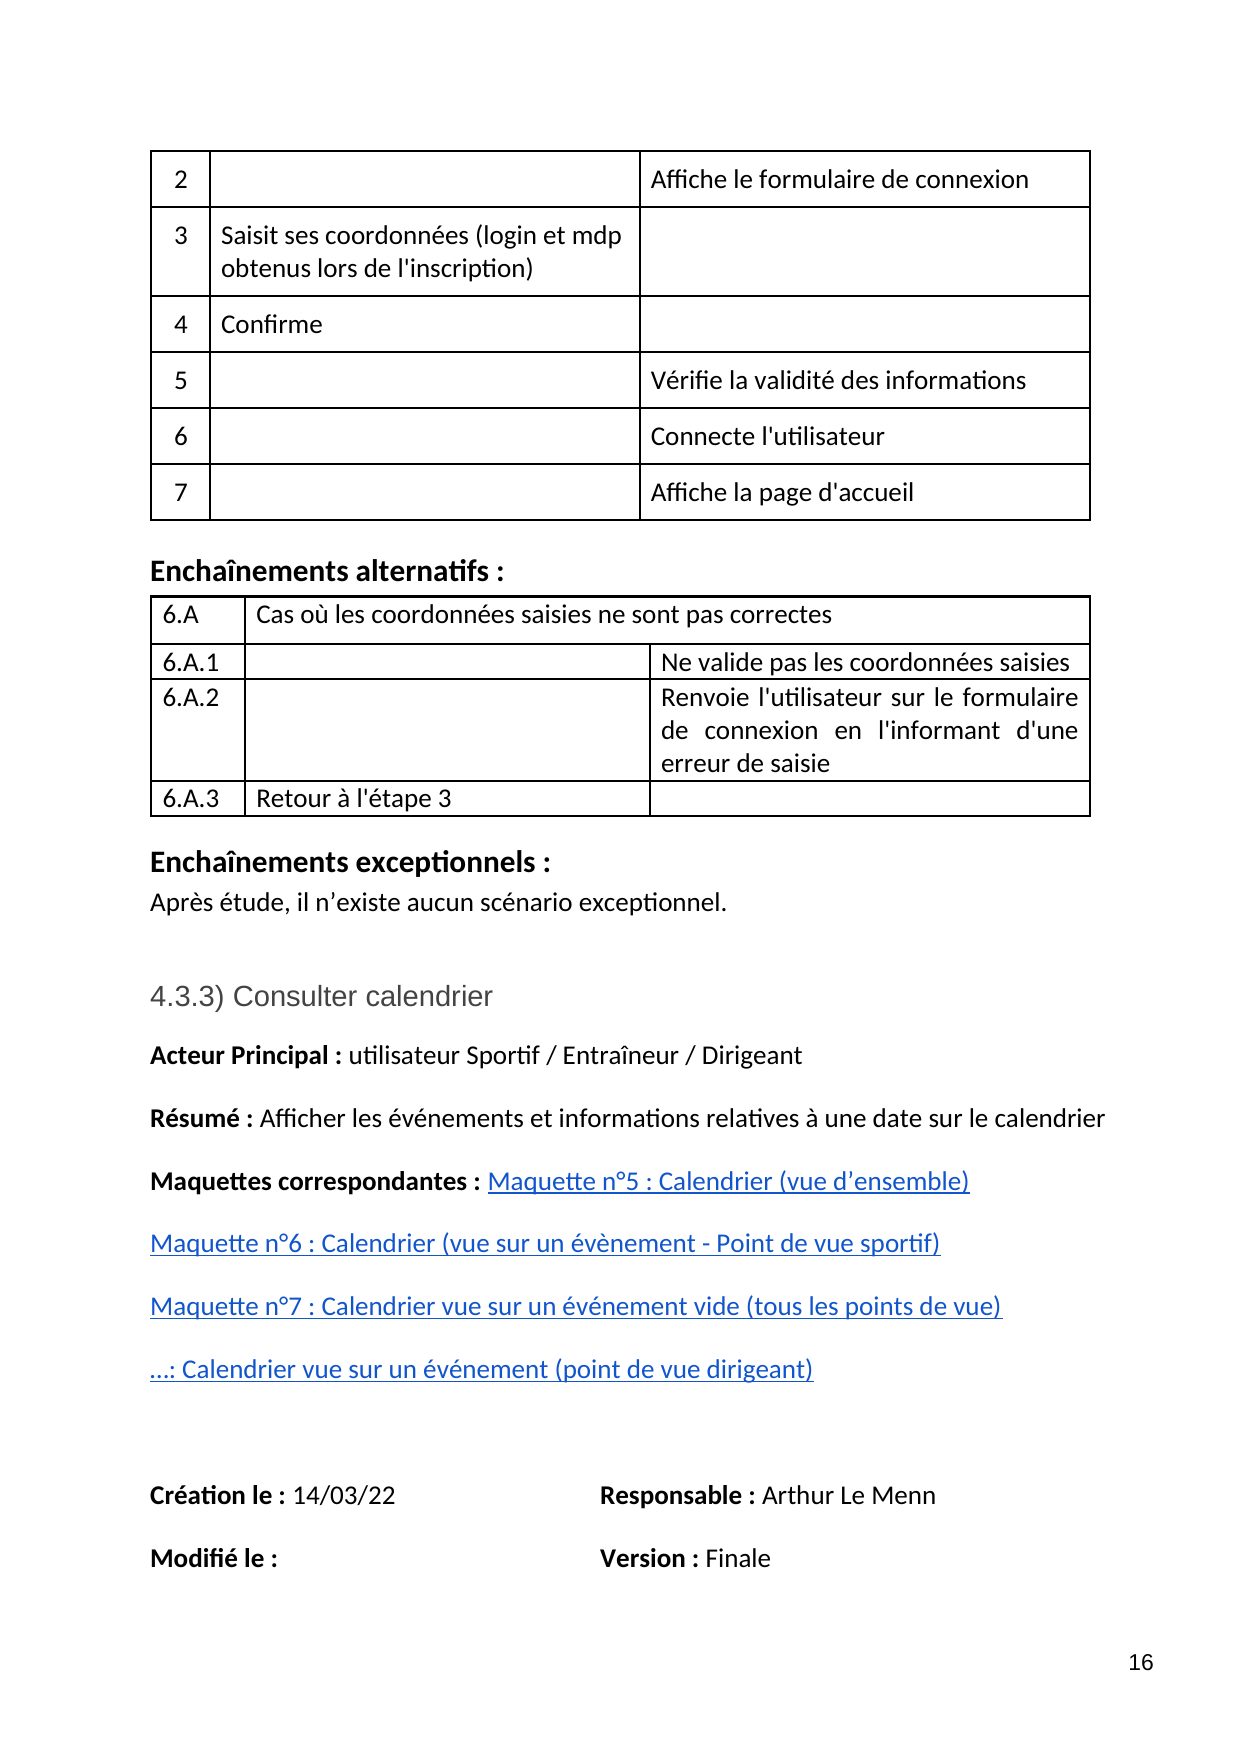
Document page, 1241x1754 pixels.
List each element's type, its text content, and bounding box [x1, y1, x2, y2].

table_cell Retour à l'étape 3 [246, 782, 649, 814]
table_cell Renvoie l'utilisateur sur le formulaire de connexion en l'informant d'une erreur de saisie [651, 680, 1089, 779]
table_cell Vérifie la validité des informations [641, 353, 1089, 407]
table_cell [641, 208, 1089, 295]
table_cell [211, 152, 639, 206]
table_cell [246, 645, 649, 678]
table_cell 6.A.1 [152, 645, 244, 678]
subtitle 4.3.3) Consulter calendrier [150, 979, 1153, 1013]
text Enchaînements alternatifs : [150, 552, 1153, 590]
table_cell [211, 409, 639, 463]
table_cell 2 [152, 152, 209, 206]
table_cell 6 [152, 409, 209, 463]
table_cell Ne valide pas les coordonnées saisies [651, 645, 1089, 678]
table_cell Confirme [211, 297, 639, 351]
table_header 6.A [152, 598, 244, 643]
text Maquettes correspondantes : Maquette n°5 : Calendrier (vue d’ensemble) [150, 1164, 1153, 1197]
text Enchaînements exceptionnels : [150, 842, 1153, 880]
table_cell [211, 465, 639, 519]
table_cell [246, 680, 649, 779]
table_cell [651, 782, 1089, 814]
text …: Calendrier vue sur un événement (point de vue dirigeant) [150, 1352, 1153, 1385]
table_cell [211, 353, 639, 407]
text Après étude, il n’existe aucun scénario exceptionnel. [150, 885, 1153, 918]
table_cell 5 [152, 353, 209, 407]
text Résumé : Afficher les événements et informations relatives à une date sur le calendrier [150, 1101, 1153, 1134]
table_cell Affiche le formulaire de connexion [641, 152, 1089, 206]
text Maquette n°6 : Calendrier (vue sur un évènement - Point de vue sportif) [150, 1227, 1153, 1259]
table_cell 4 [152, 297, 209, 351]
table_cell 6.A.3 [152, 782, 244, 814]
table_cell Connecte l'utilisateur [641, 409, 1089, 463]
table_cell 6.A.2 [152, 680, 244, 779]
text Acteur Principal : utilisateur Sportif / Entraîneur / Dirigeant [150, 1038, 1153, 1071]
text Création le : 14/03/22 Responsable : Arthur Le Menn [150, 1478, 1153, 1511]
table_cell Saisit ses coordonnées (login et mdp obtenus lors de l'inscription) [211, 208, 639, 295]
table_cell Affiche la page d'accueil [641, 465, 1089, 519]
text Maquette n°7 : Calendrier vue sur un événement vide (tous les points de vue) [150, 1289, 1153, 1322]
table_cell 3 [152, 208, 209, 295]
table_cell 7 [152, 465, 209, 519]
table_cell [641, 297, 1089, 351]
text Modifié le : Version : Finale [150, 1541, 1153, 1574]
table_header Cas où les coordonnées saisies ne sont pas correctes [246, 598, 1089, 643]
